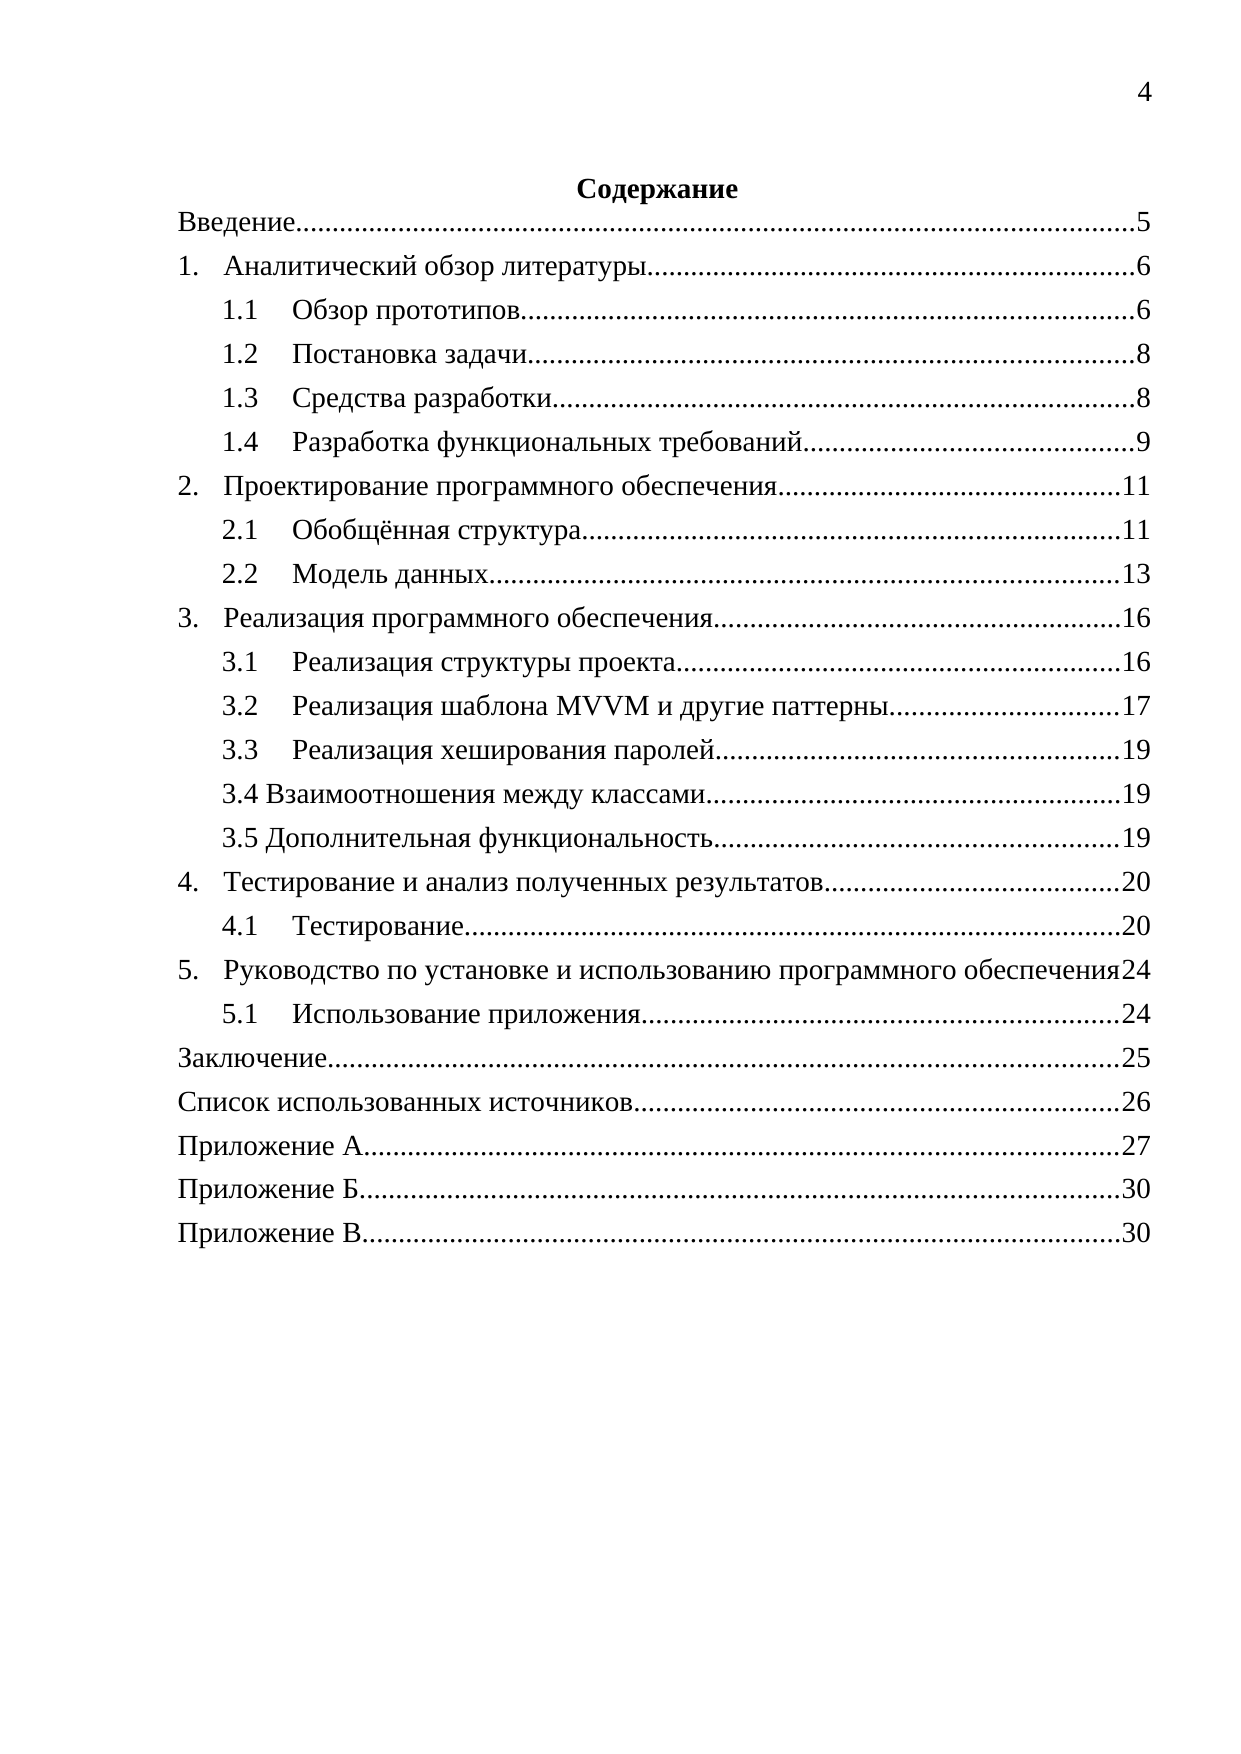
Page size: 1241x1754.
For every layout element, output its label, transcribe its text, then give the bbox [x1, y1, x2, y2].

text Введение 5 [177, 204, 1152, 238]
text 5. Руководство по установке и использованию программного обеспечения 24 [177, 952, 1152, 985]
text 2. Проектирование программного обеспечения 11 [177, 468, 1152, 502]
text 3.2 Реализация шаблона MVVM и другие паттерны 17 [222, 688, 1152, 722]
text Список использованных источников 26 [177, 1084, 1152, 1117]
text 2.2 Модель данных 13 [222, 556, 1152, 590]
text 4.1 Тестирование 20 [222, 908, 1152, 941]
text 3.4 Взаимоотношения между классами 19 [222, 776, 1152, 809]
text 2.1 Обобщённая структура 11 [222, 512, 1152, 546]
text Приложение А 27 [177, 1128, 1152, 1161]
text 1.3 Средства разработки 8 [222, 380, 1152, 414]
text Заключение 25 [177, 1040, 1152, 1073]
text Приложение В 30 [177, 1216, 1152, 1249]
text 3.5 Дополнительная функциональность 19 [222, 820, 1152, 853]
text 3. Реализация программного обеспечения 16 [177, 600, 1152, 634]
text 4. Тестирование и анализ полученных результатов 20 [177, 864, 1152, 897]
text Содержание [177, 171, 1137, 204]
text 3.3 Реализация хеширования паролей 19 [222, 732, 1152, 766]
text 1.4 Разработка функциональных требований 9 [222, 424, 1152, 458]
text 1. Аналитический обзор литературы 6 [177, 248, 1152, 282]
text Приложение Б 30 [177, 1172, 1152, 1205]
text 3.1 Реализация структуры проекта 16 [222, 644, 1152, 678]
text 5.1 Использование приложения 24 [222, 996, 1152, 1029]
text 1.1 Обзор прототипов 6 [222, 292, 1152, 326]
text 1.2 Постановка задачи 8 [222, 336, 1152, 370]
